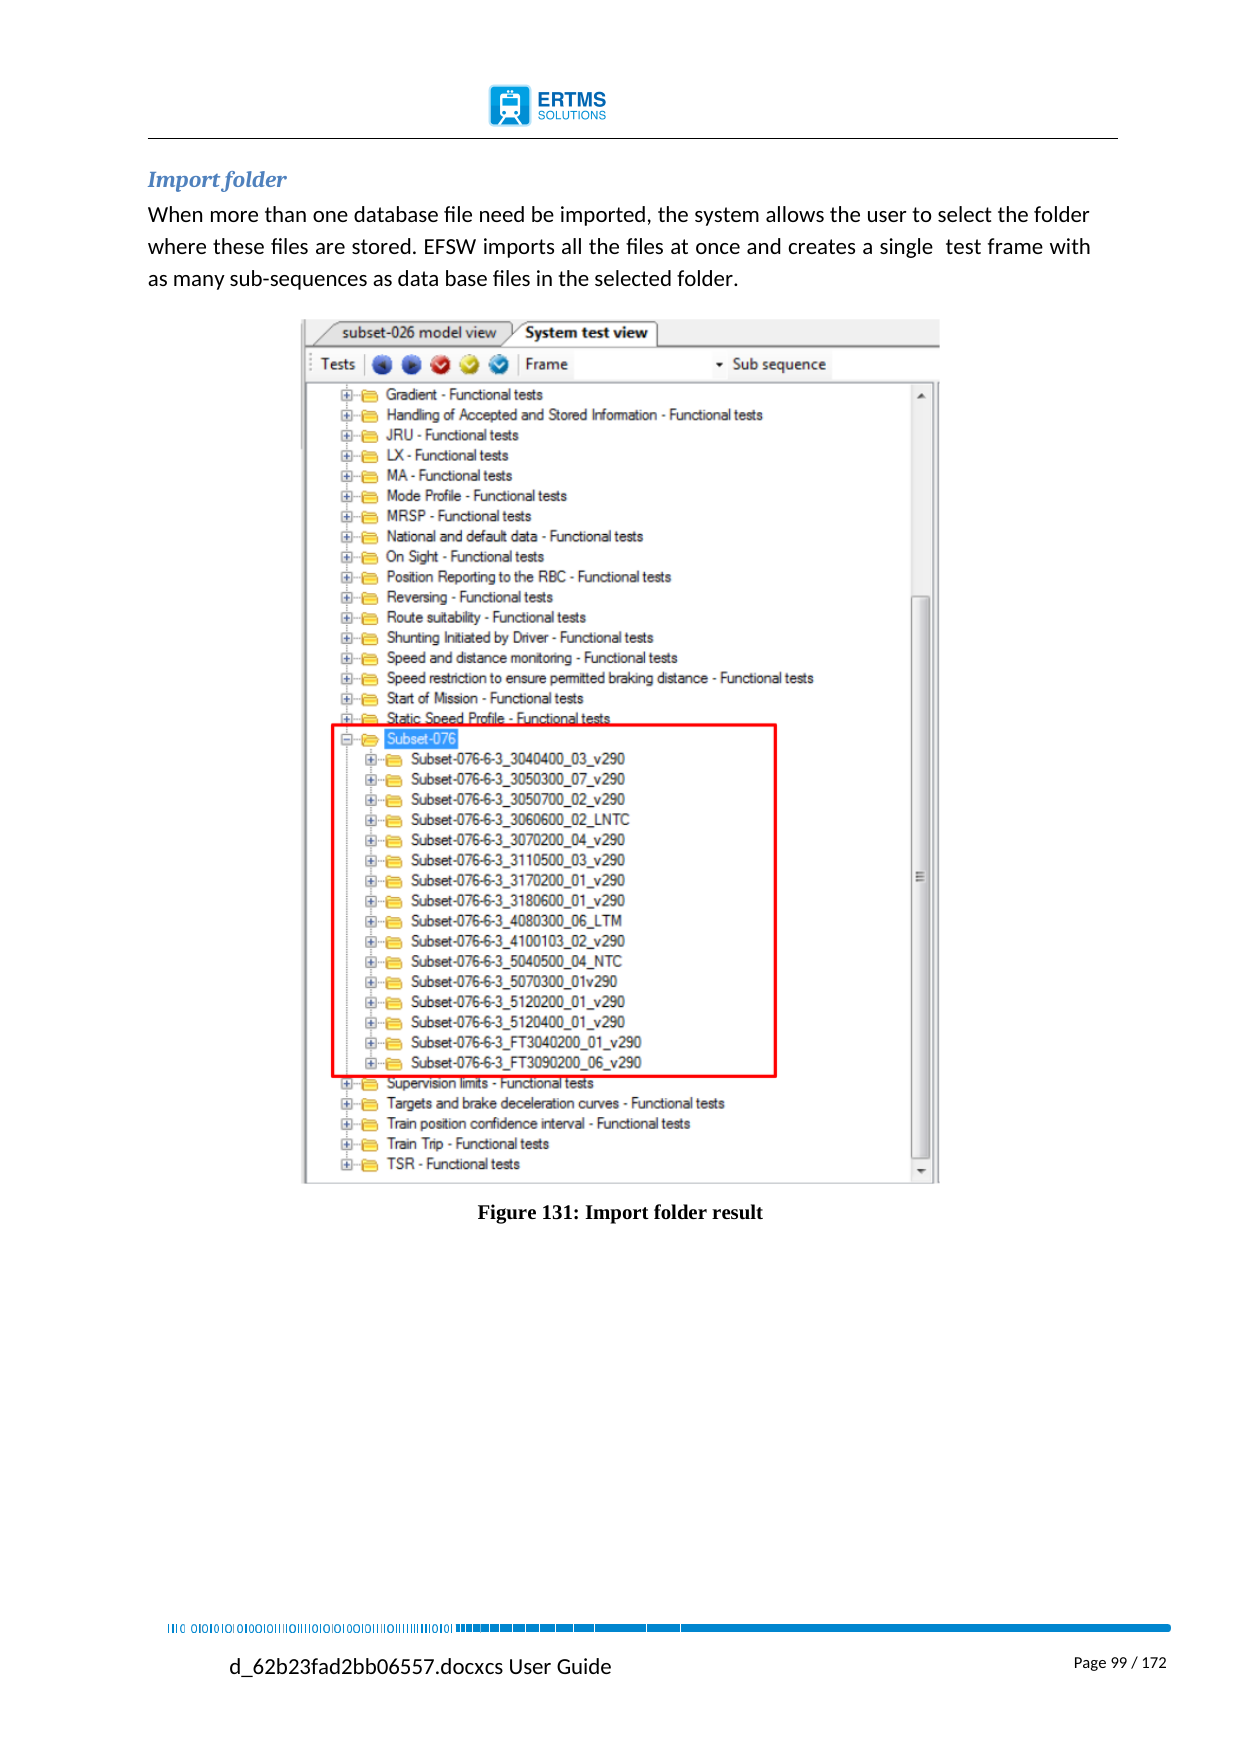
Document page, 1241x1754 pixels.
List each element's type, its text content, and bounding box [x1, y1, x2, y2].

picture [477, 73, 617, 138]
picture [167, 1624, 1171, 1633]
subtitle Import folder [148, 167, 1093, 193]
text When more than one database file need be imported, the system allows the user to select the folder where these files are stored. EFSW imports all the files at once and creates a single test frame with as many sub-sequences as data base files in the selected folder. [148, 200, 1093, 292]
text Figure 131: Import folder result [148, 1200, 1093, 1224]
